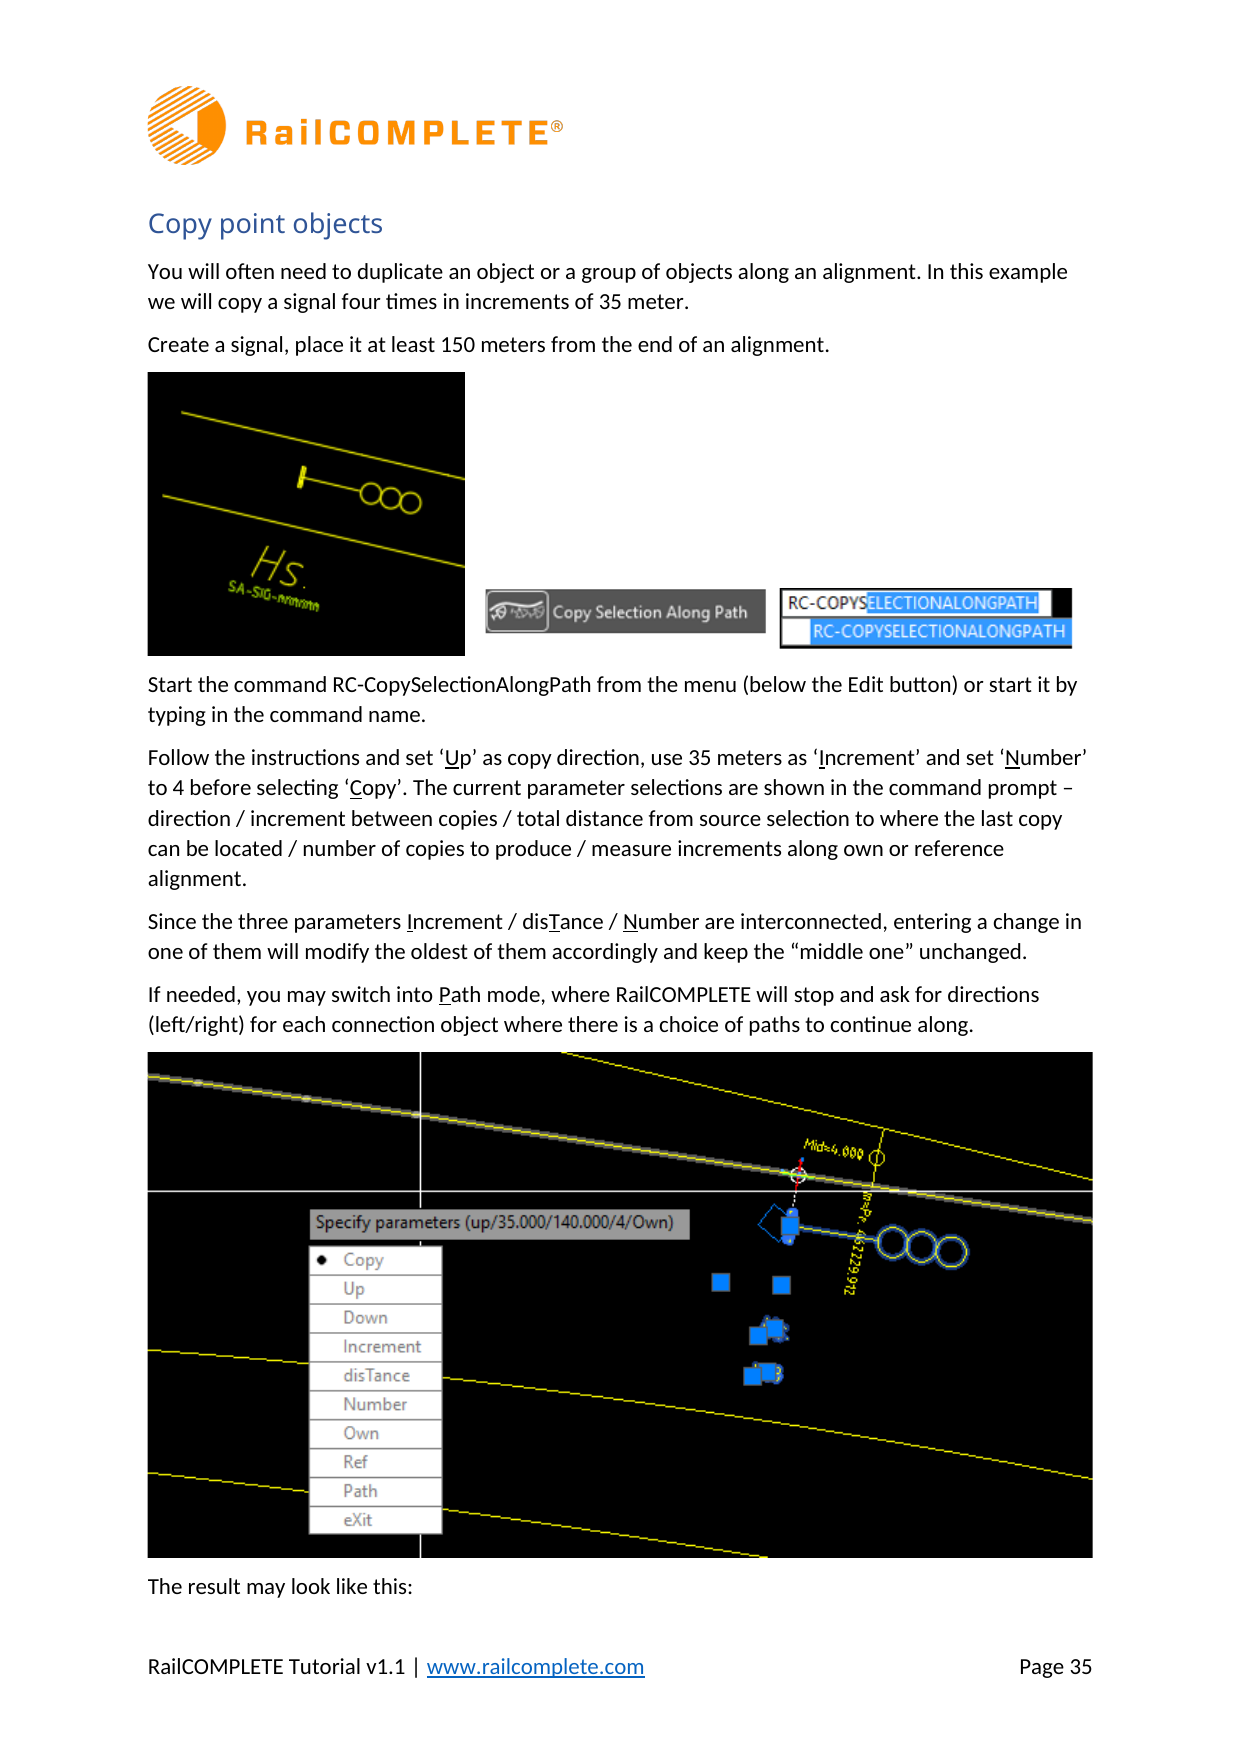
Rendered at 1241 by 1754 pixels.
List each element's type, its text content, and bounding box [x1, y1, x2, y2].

picture [147, 1052, 1093, 1558]
text The result may look like this: [148, 1572, 1093, 1600]
picture [147, 86, 573, 165]
text Start the command RC-CopySelectionAlongPath from the menu (below the Edit button) or start it by typing in the command name. [148, 670, 1093, 729]
subtitle Copy point objects [148, 205, 1093, 242]
text Follow the instructions and set ‘Up’ as copy direction, use 35 meters as ‘Increment’ and set ‘Number’ to 4 before selecting ‘Copy’. The current parameter selections are shown in the command prompt – direction / increment between copies / total distance from source selection to where the last copy can be located / number of copies to produce / measure increments along own or reference alignment. [148, 743, 1093, 892]
picture [147, 372, 465, 656]
text Since the three parameters Increment / disTance / Number are interconnected, entering a change in one of them will modify the oldest of them accordingly and keep the “middle one” unchanged. [148, 907, 1093, 965]
text Create a signal, place it at least 150 meters from the end of an alignment. [148, 330, 1093, 358]
picture [485, 588, 1075, 656]
text You will often need to duplicate an object or a group of objects along an alignment. In this example we will copy a signal four times in increments of 35 meter. [148, 257, 1093, 315]
text If needed, you may switch into Path mode, where RailCOMPLETE will stop and ask for directions (left/right) for each connection object where there is a choice of paths to continue along. [148, 980, 1093, 1038]
